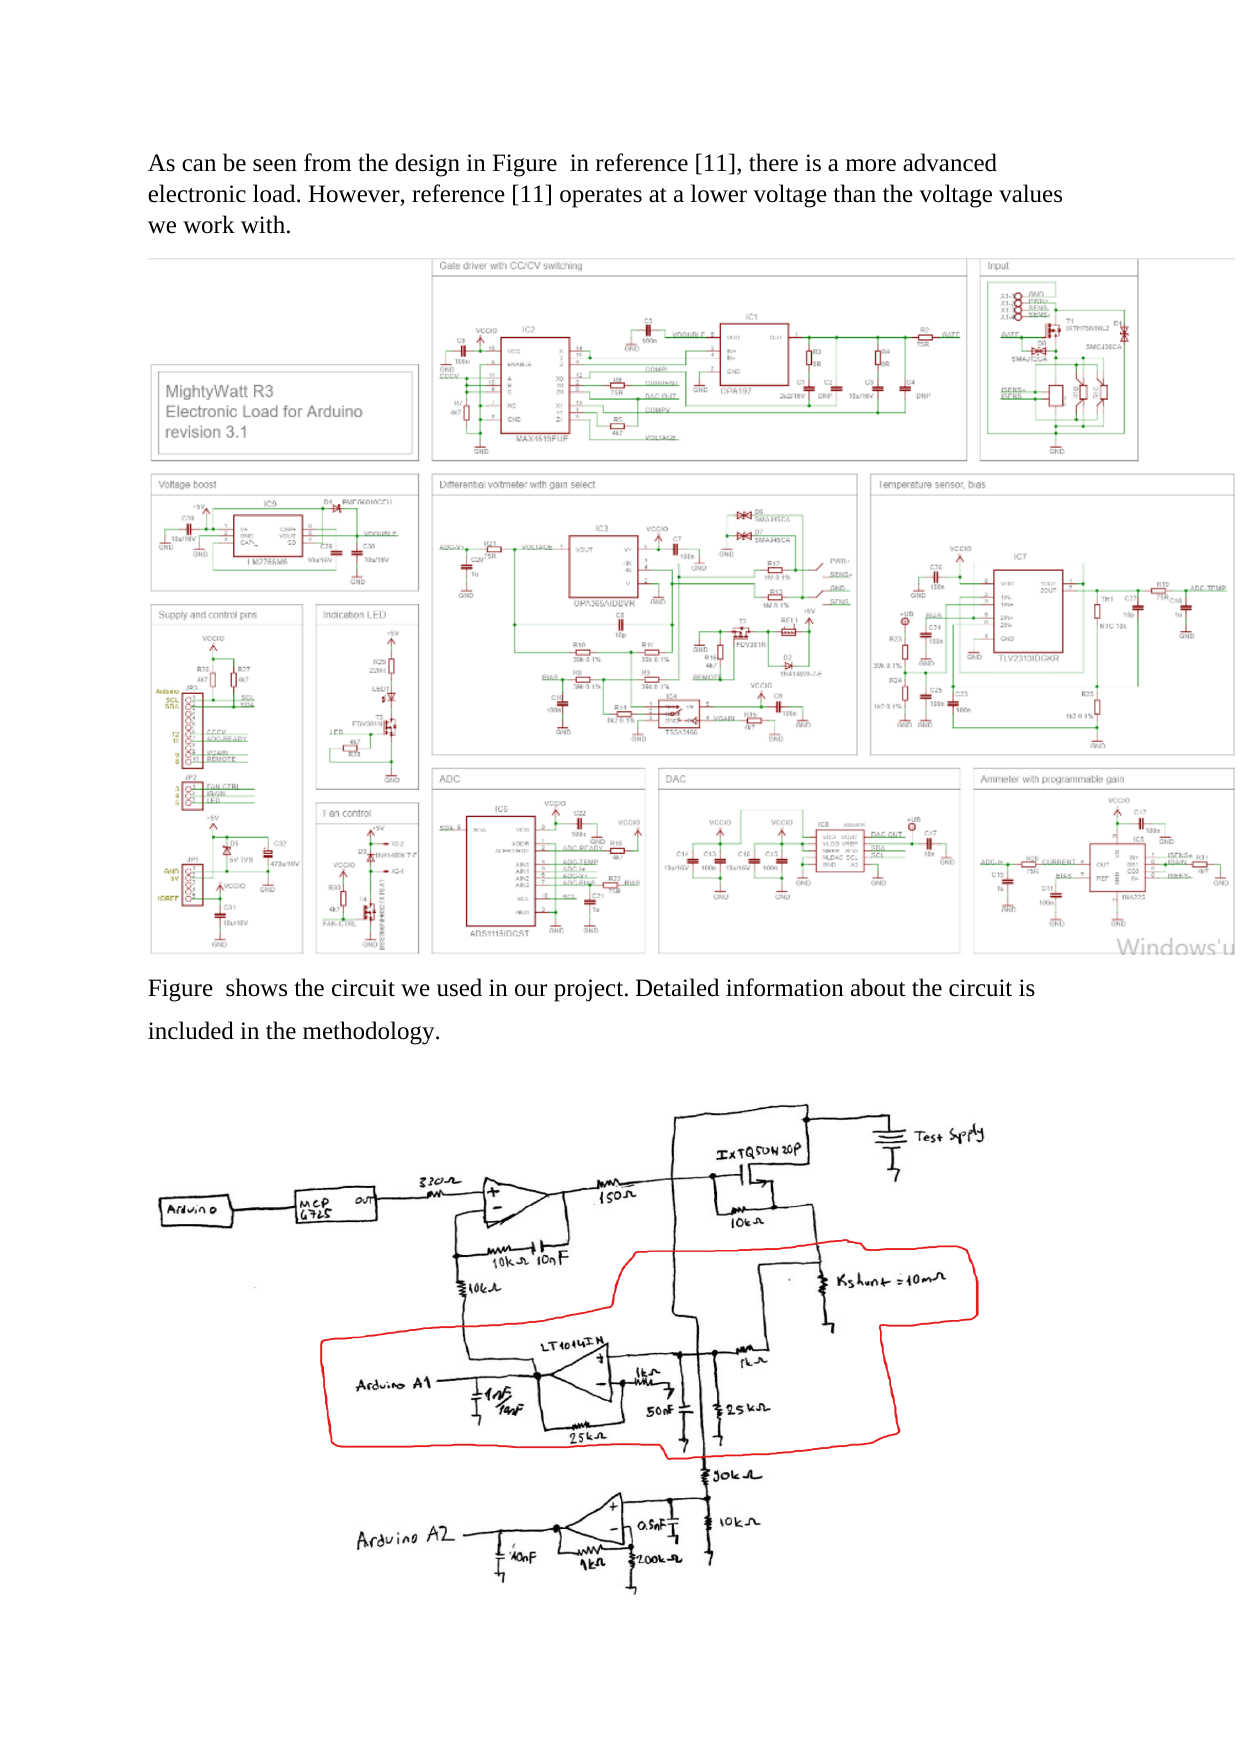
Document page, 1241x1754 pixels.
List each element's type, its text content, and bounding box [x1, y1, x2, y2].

picture [147, 1076, 990, 1600]
text As can be seen from the design in Figure in reference [11], there is a more advanced electronic load. However, reference [11] operates at a lower voltage than the voltage values ​​we work with. [148, 148, 1093, 238]
picture [147, 257, 1235, 955]
text Figure shows the circuit we used in our project. Detailed information about the circuit is included in the methodology. [148, 973, 1093, 1045]
